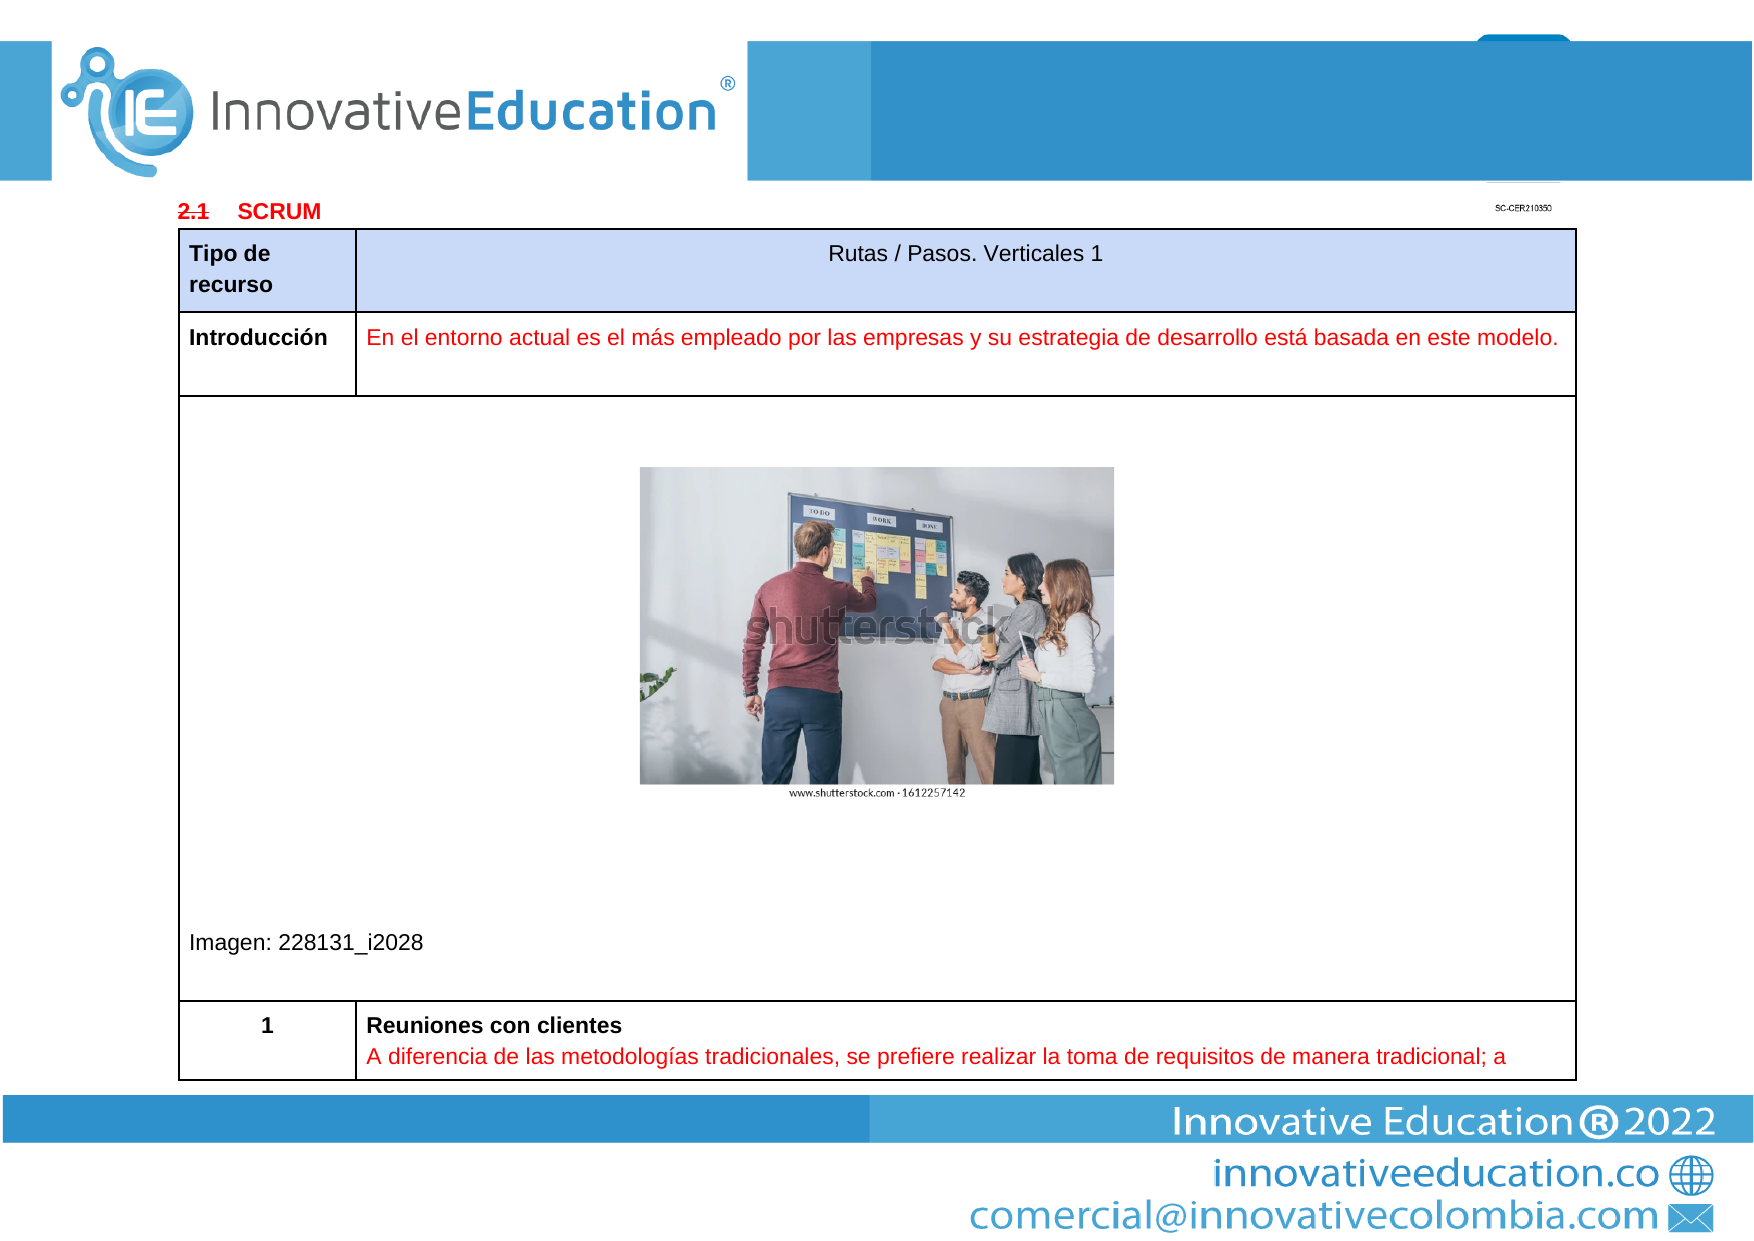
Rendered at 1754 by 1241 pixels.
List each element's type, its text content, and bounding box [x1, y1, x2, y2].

picture [2, 1093, 1754, 1239]
table_cell Imagen: 228131_i2028 [180, 397, 1575, 1000]
picture [0, 28, 1752, 194]
table_cell En el entorno actual es el más empleado por las empresas y su estrategia de desarrollo está basada en este modelo. [357, 313, 1575, 394]
picture [639, 467, 1115, 800]
table_cell Introducción [180, 313, 355, 394]
table_header Rutas / Pasos. Verticales 1 [357, 230, 1575, 311]
table_cell 1 [180, 1002, 355, 1079]
table_header Tipo de recurso [180, 230, 355, 311]
subtitle SCRUM [177, 148, 1577, 224]
